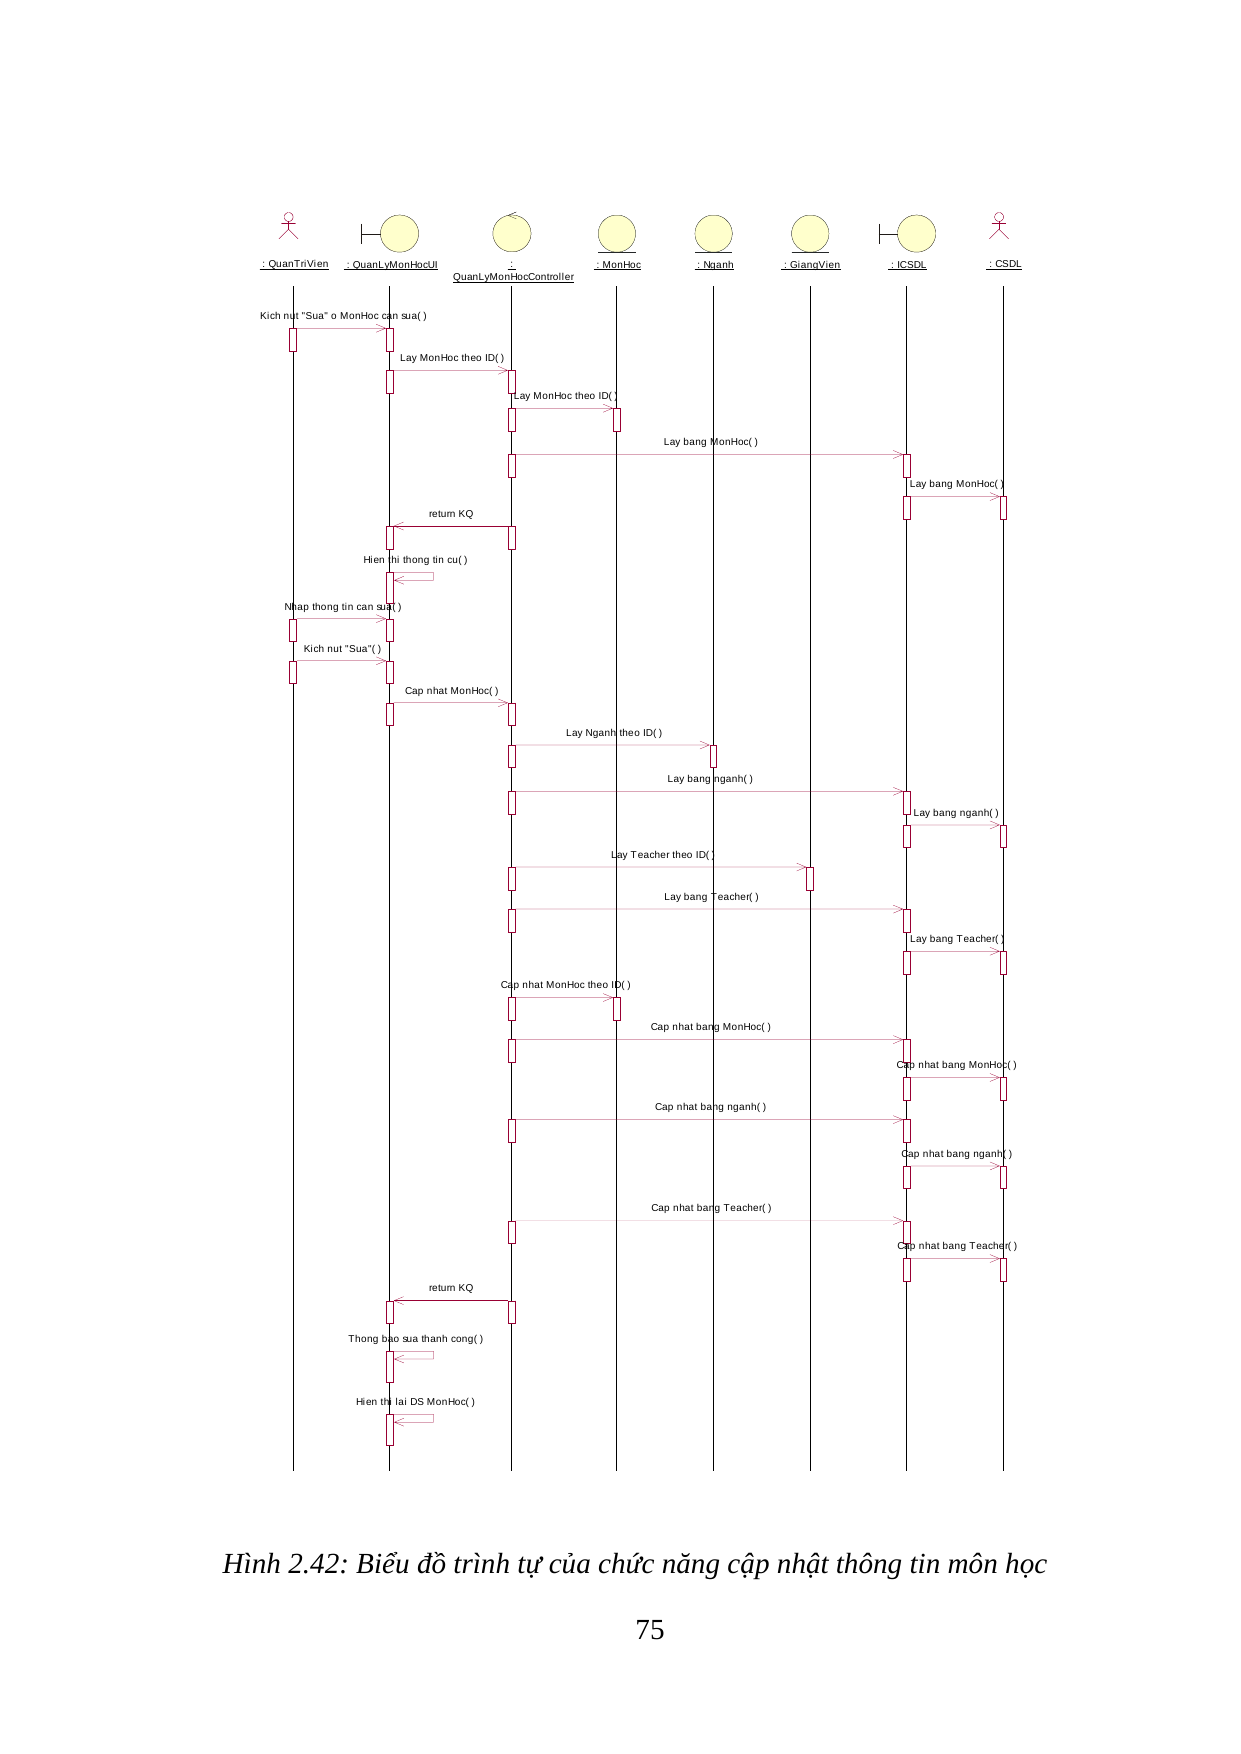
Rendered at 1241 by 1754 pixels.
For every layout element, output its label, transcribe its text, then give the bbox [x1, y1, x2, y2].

text Hình 2.42: Biểu đồ trình tự của chức năng cập nhật thông tin môn học [177, 1546, 1092, 1580]
